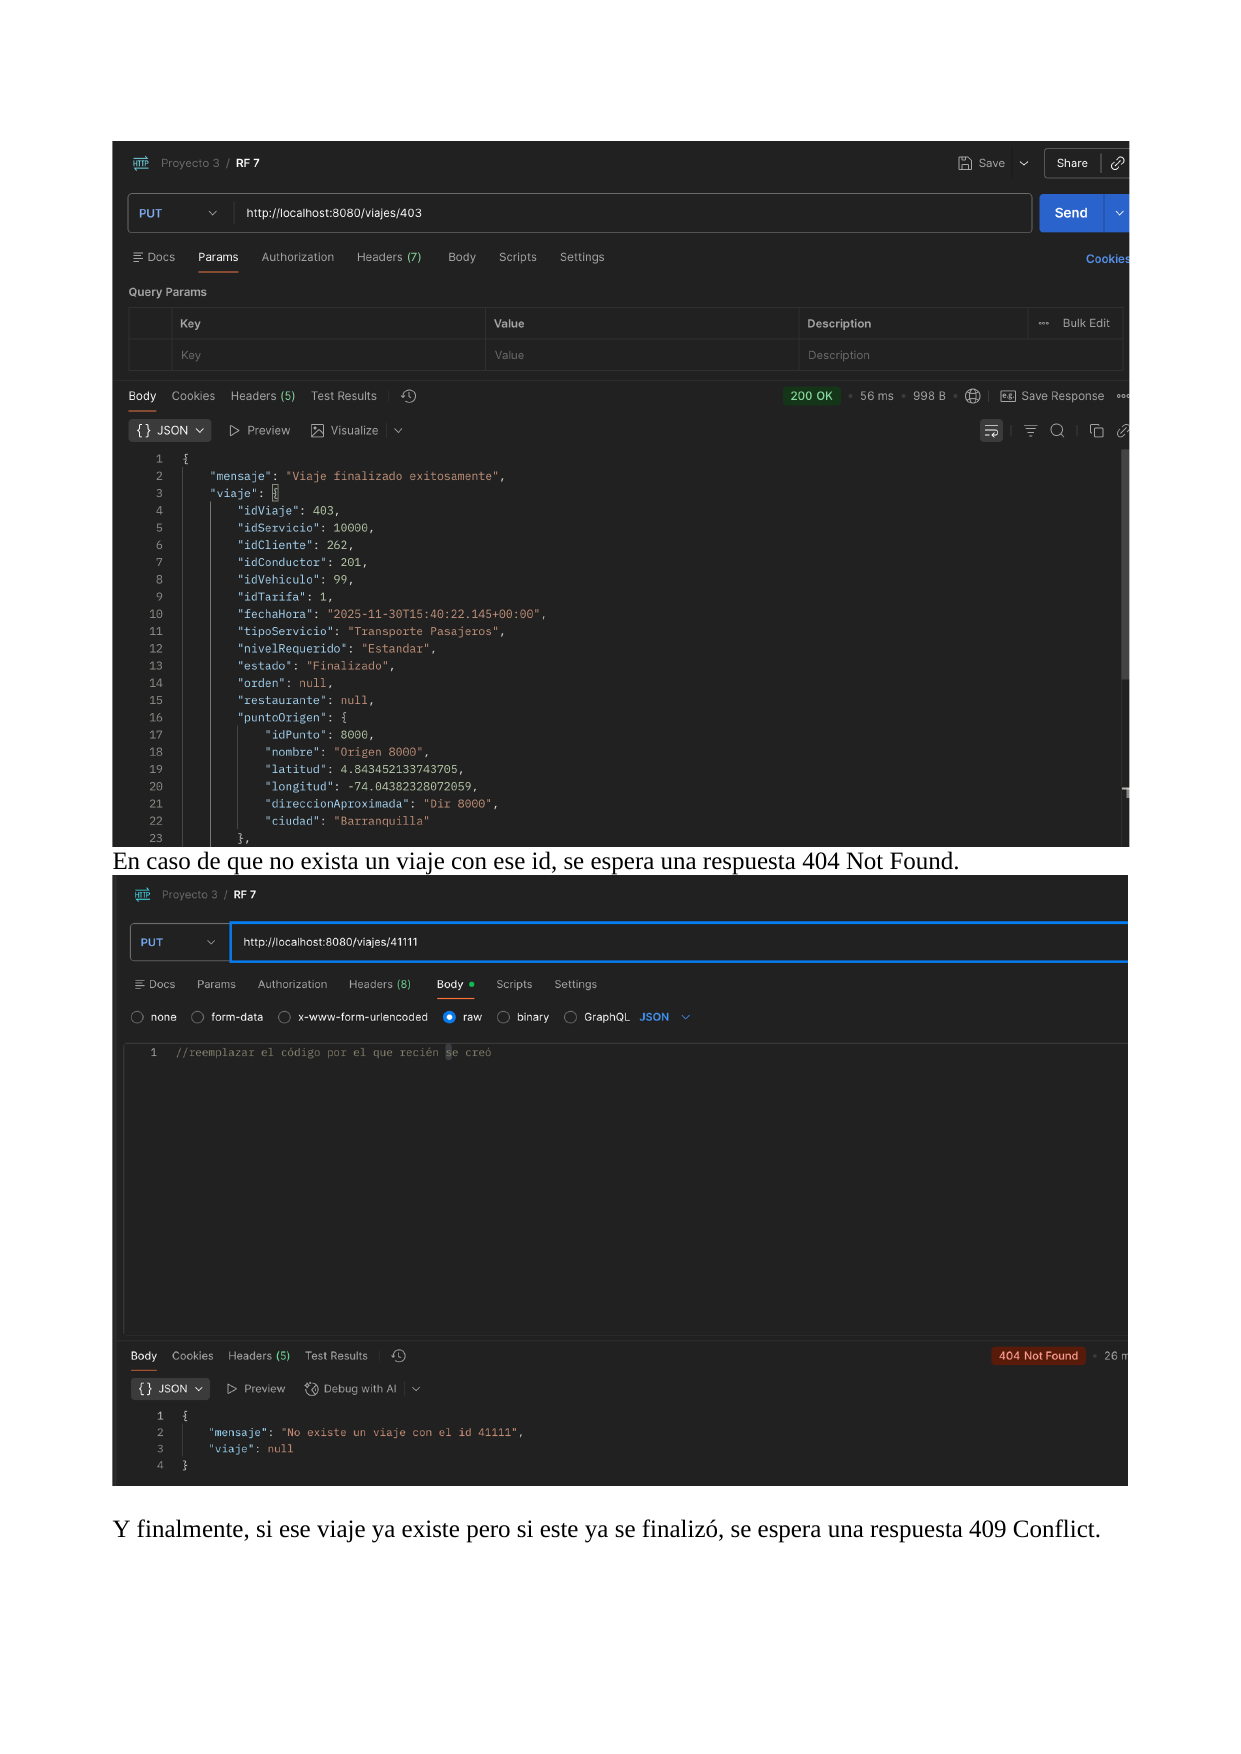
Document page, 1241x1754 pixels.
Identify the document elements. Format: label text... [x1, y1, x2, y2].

text En caso de que no exista un viaje con ese id, se espera una respuesta 404 Not Found. [112, 847, 1128, 875]
picture [112, 141, 1130, 847]
text Y finalmente, si ese viaje ya existe pero si este ya se finalizó, se espera una respuesta 409 Conflict. [112, 1514, 1128, 1543]
picture [112, 875, 1128, 1486]
